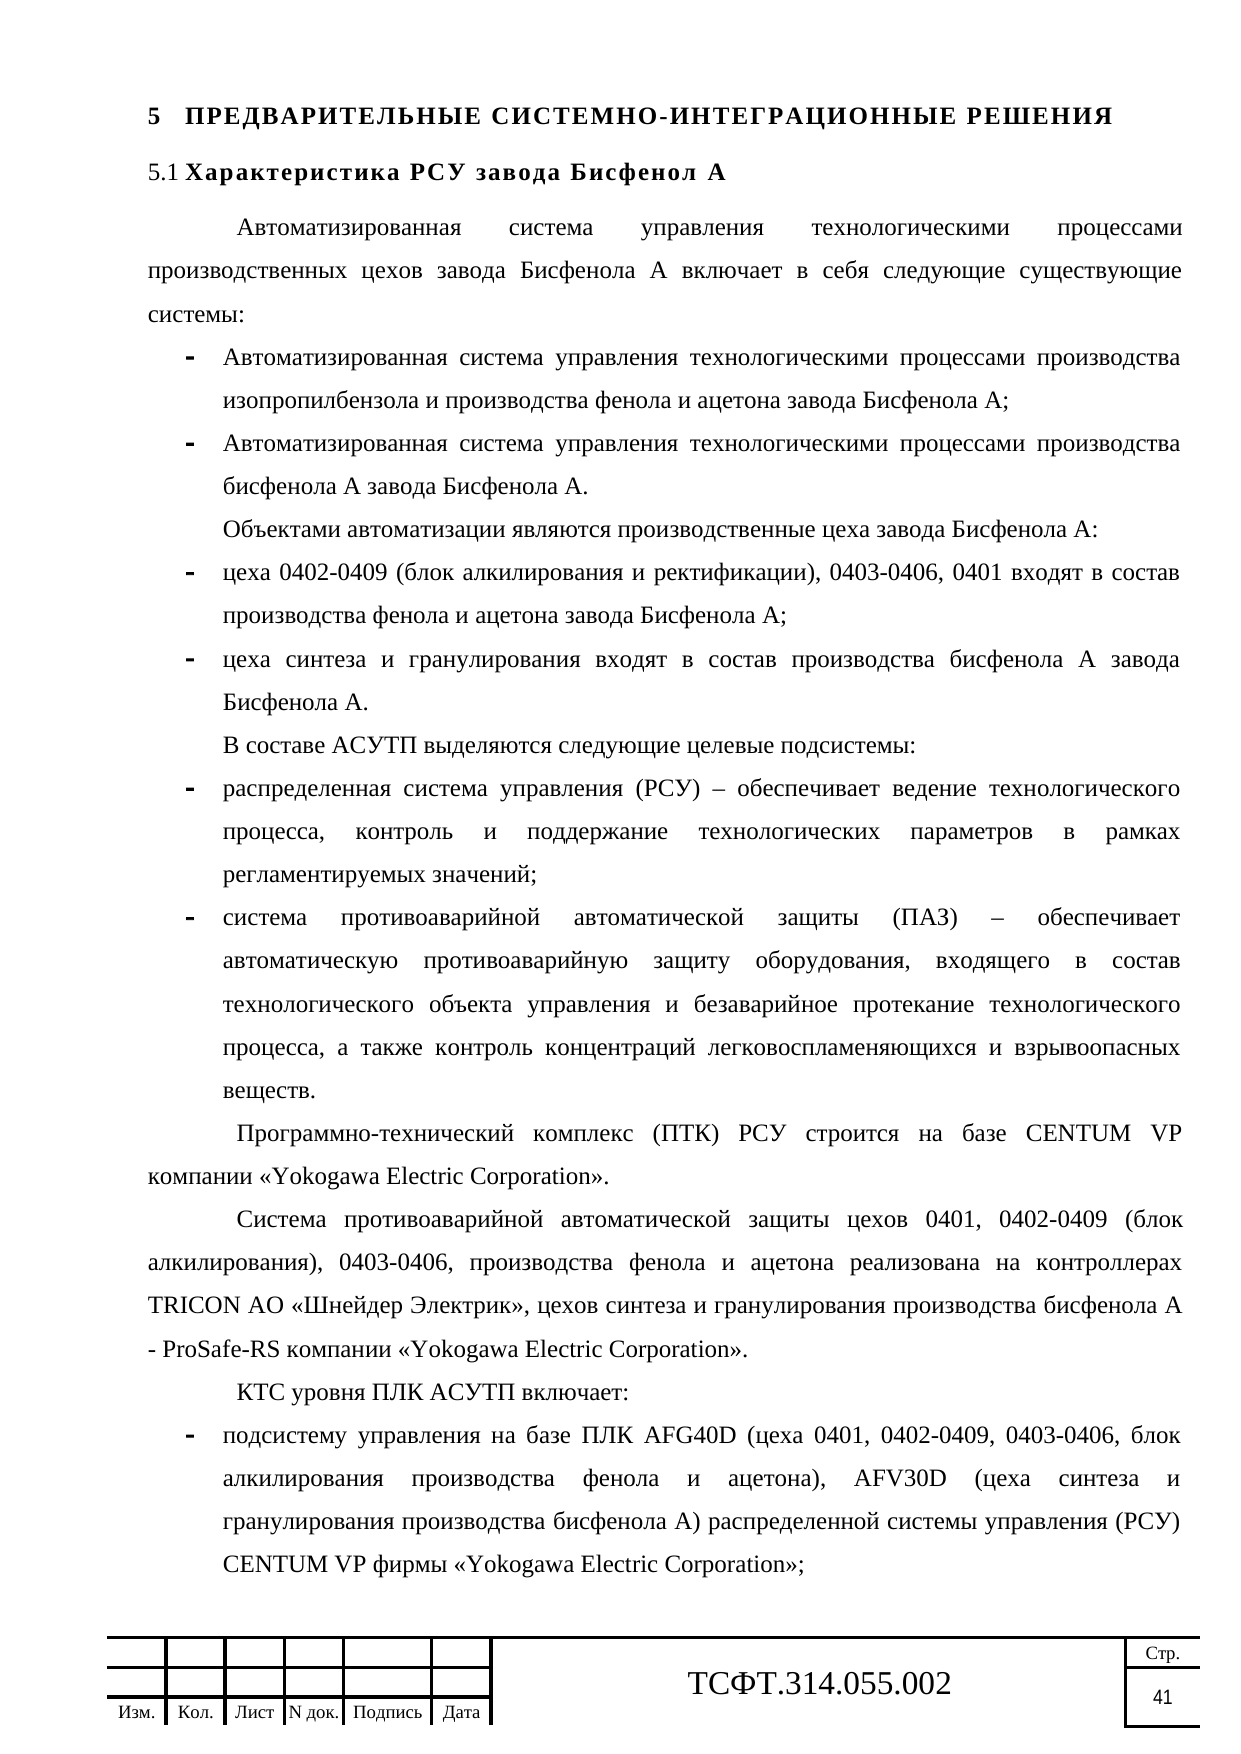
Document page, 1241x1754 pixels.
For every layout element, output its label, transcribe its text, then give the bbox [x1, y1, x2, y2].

text цеха синтеза и гранулирования входят в состав производства бисфенола А завода Бисфенола А. [186, 644, 1181, 716]
text Программно-технический комплекс (ПТК) РСУ строится на базе CENTUM VP компании «Yokogawa Electric Corporation». [148, 1118, 1183, 1190]
subtitle Характеристика РСУ завода Бисфенол А [148, 157, 1181, 186]
subtitle Предварительные системно-интеграционные решения [148, 101, 1181, 130]
text система противоаварийной автоматической защиты (ПАЗ) – обеспечивает автоматическую противоаварийную защиту оборудования, входящего в состав технологического объекта управления и безаварийное протекание технологического процесса, а также контроль концентраций легковоспламеняющихся и взрывоопасных веществ. [186, 902, 1181, 1104]
text Автоматизированная система управления технологическими процессами производства изопропилбензола и производства фенола и ацетона завода Бисфенола А; [186, 342, 1181, 414]
text Автоматизированная система управления технологическими процессами производственных цехов завода Бисфенола А включает в себя следующие существующие системы: [148, 212, 1183, 327]
list Объектами автоматизации являются производственные цеха завода Бисфенола А: [223, 514, 1181, 543]
text Система противоаварийной автоматической защиты цехов 0401, 0402-0409 (блок алкилирования), 0403-0406, производства фенола и ацетона реализована на контроллерах TRICON АО «Шнейдер Электрик», цехов синтеза и гранулирования производства бисфенола А - ProSafe-RS компании «Yokogawa Electric Corporation». [148, 1204, 1183, 1362]
text подсистему управления на базе ПЛК AFG40D (цеха 0401, 0402-0409, 0403-0406, блок алкилирования производства фенола и ацетона), AFV30D (цеха синтеза и гранулирования производства бисфенола А) распределенной системы управления (РСУ) CENTUM VP фирмы «Yokogawa Electric Corporation»; [186, 1420, 1181, 1578]
text распределенная система управления (РСУ) – обеспечивает ведение технологического процесса, контроль и поддержание технологических параметров в рамках регламентируемых значений; [186, 773, 1181, 888]
text цеха 0402-0409 (блок алкилирования и ректификации), 0403-0406, 0401 входят в состав производства фенола и ацетона завода Бисфенола А; [186, 557, 1181, 629]
text КТС уровня ПЛК АСУТП включает: [148, 1377, 1183, 1406]
text Автоматизированная система управления технологическими процессами производства бисфенола А завода Бисфенола А. [186, 428, 1181, 500]
list В составе АСУТП выделяются следующие целевые подсистемы: [223, 730, 1181, 759]
